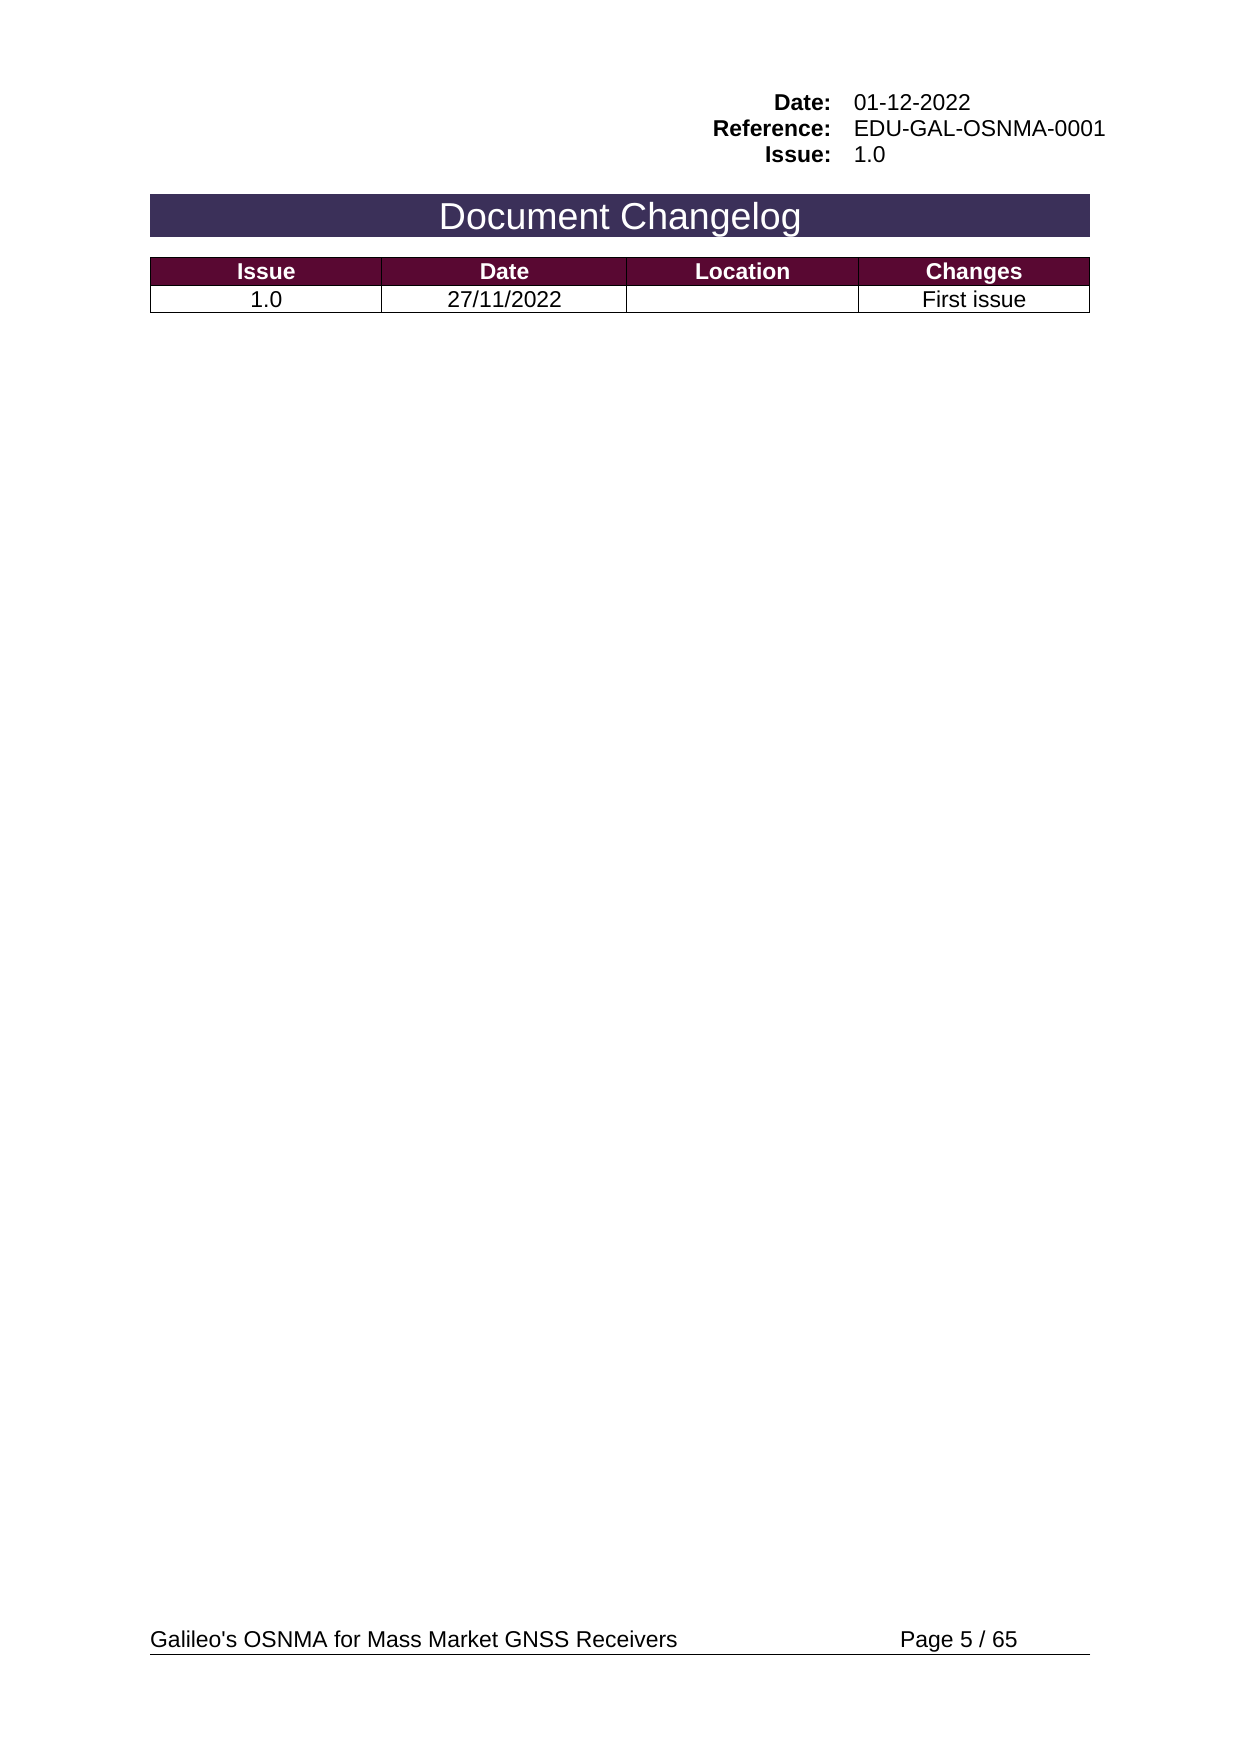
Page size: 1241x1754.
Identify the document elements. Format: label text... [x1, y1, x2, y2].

table_cell First issue [859, 286, 1089, 312]
table_header Issue [151, 258, 381, 285]
table_cell 27/11/2022 [382, 286, 626, 312]
table_header Changes [859, 258, 1089, 285]
table_cell 1.0 [151, 286, 381, 312]
table_header Location [627, 258, 858, 285]
table_cell [627, 286, 858, 312]
table_header Date [382, 258, 626, 285]
text Document Changelog [150, 194, 1090, 237]
